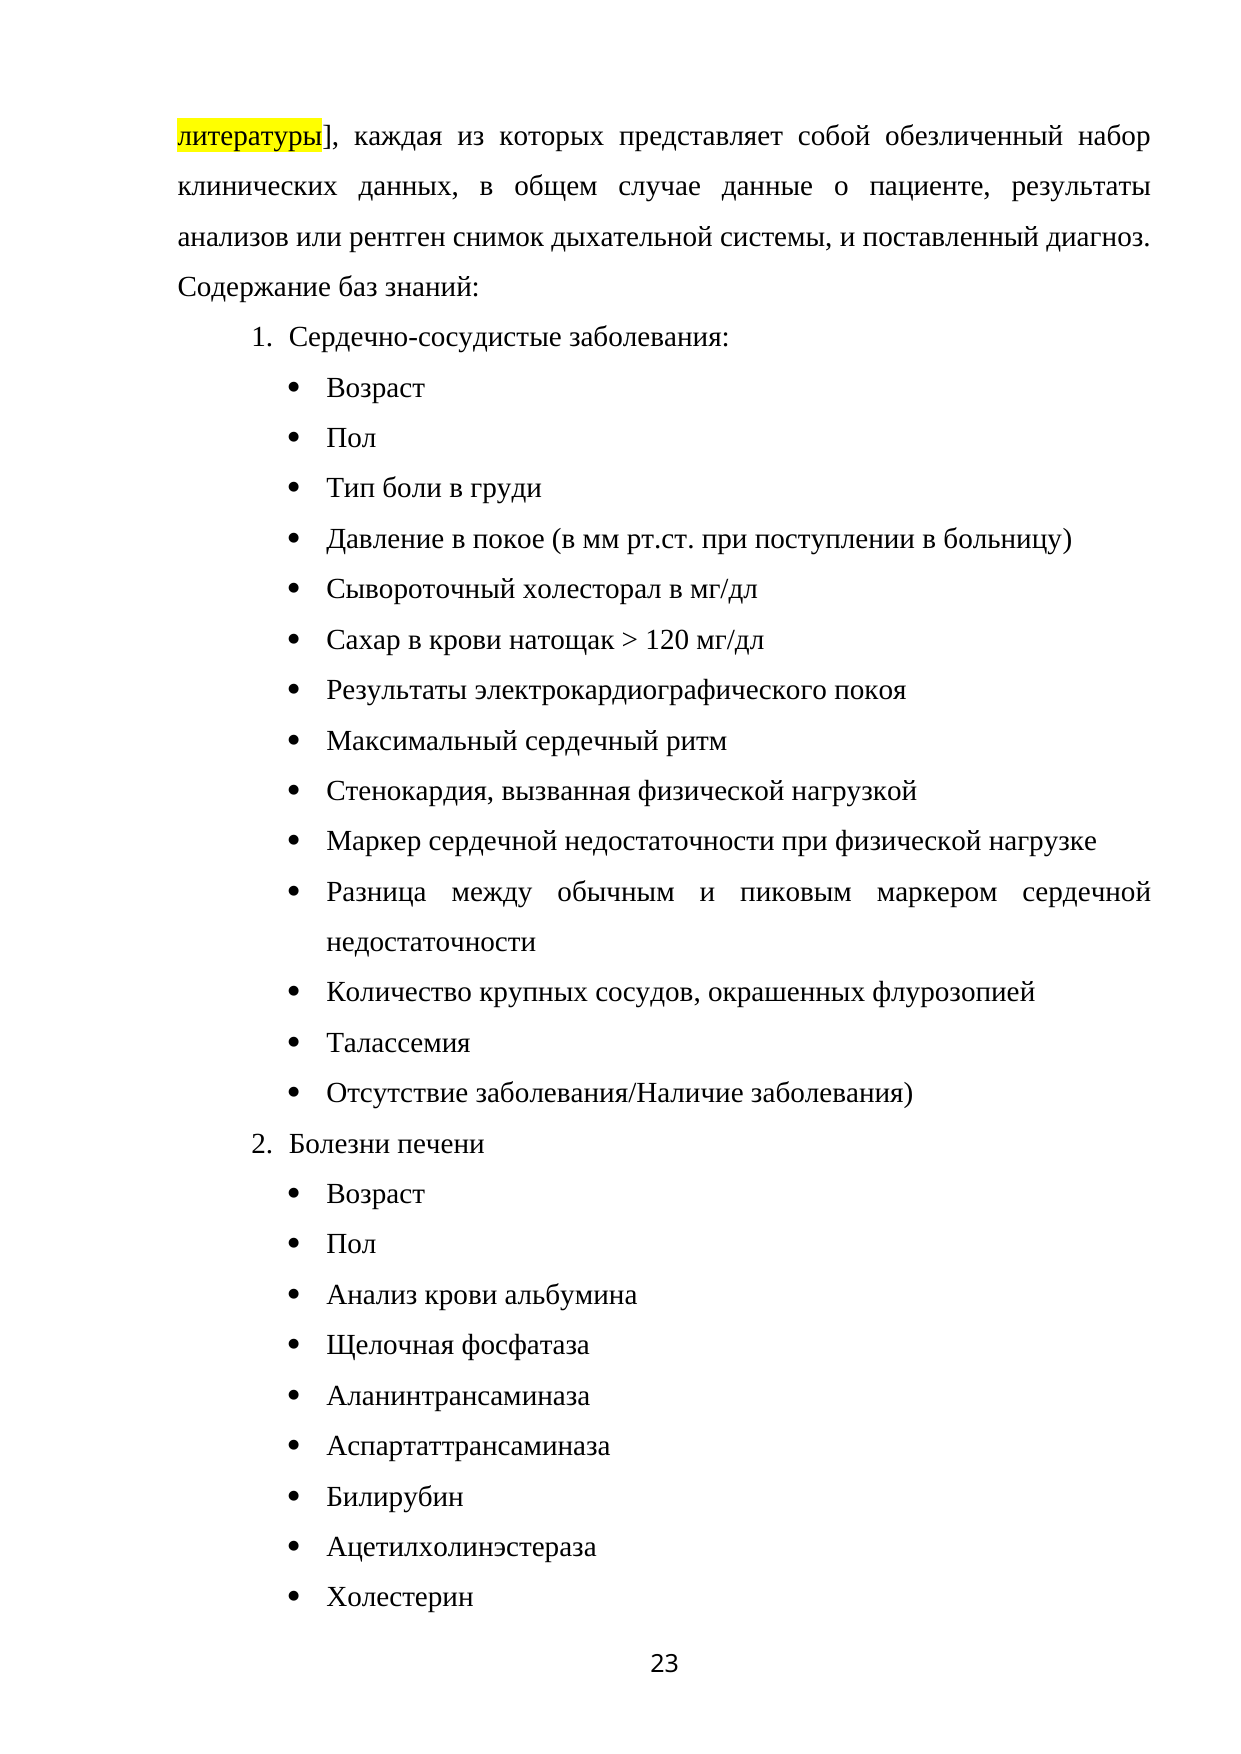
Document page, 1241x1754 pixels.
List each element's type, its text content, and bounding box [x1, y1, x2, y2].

text Содержание баз знаний: [177, 269, 1152, 303]
list Сывороточный холесторал в мг/дл [288, 571, 1152, 605]
list Количество крупных сосудов, окрашенных флурозопией [288, 974, 1152, 1008]
list Болезни печени [251, 1126, 1152, 1159]
list Пол [288, 420, 1152, 454]
list Максимальный сердечный ритм [288, 723, 1152, 756]
list Аспартаттрансаминаза [288, 1428, 1152, 1462]
list Отсутствие заболевания/Наличие заболевания) [288, 1075, 1152, 1109]
list Щелочная фосфатаза [288, 1327, 1152, 1361]
list Стенокардия, вызванная физической нагрузкой [288, 773, 1152, 807]
list Анализ крови альбумина [288, 1277, 1152, 1311]
list Ацетилхолинэстераза [288, 1529, 1152, 1563]
list Маркер сердечной недостаточности при физической нагрузке [288, 823, 1152, 857]
list Возраст [288, 370, 1152, 403]
list Пол [288, 1227, 1152, 1260]
list Возраст [288, 1176, 1152, 1210]
list Разница между обычным и пиковым маркером сердечной недостаточности [288, 874, 1152, 958]
list Сахар в крови натощак > 120 мг/дл [288, 622, 1152, 655]
list Результаты электрокардиографического покоя [288, 672, 1152, 706]
list Талассемия [288, 1025, 1152, 1059]
list Аланинтрансаминаза [288, 1378, 1152, 1411]
list Тип боли в груди [288, 471, 1152, 504]
list Давление в покое (в мм рт.ст. при поступлении в больницу) [288, 521, 1152, 554]
list Сердечно-сосудистые заболевания: [251, 319, 1152, 353]
list Билирубин [288, 1479, 1152, 1512]
list Холестерин [288, 1579, 1152, 1613]
